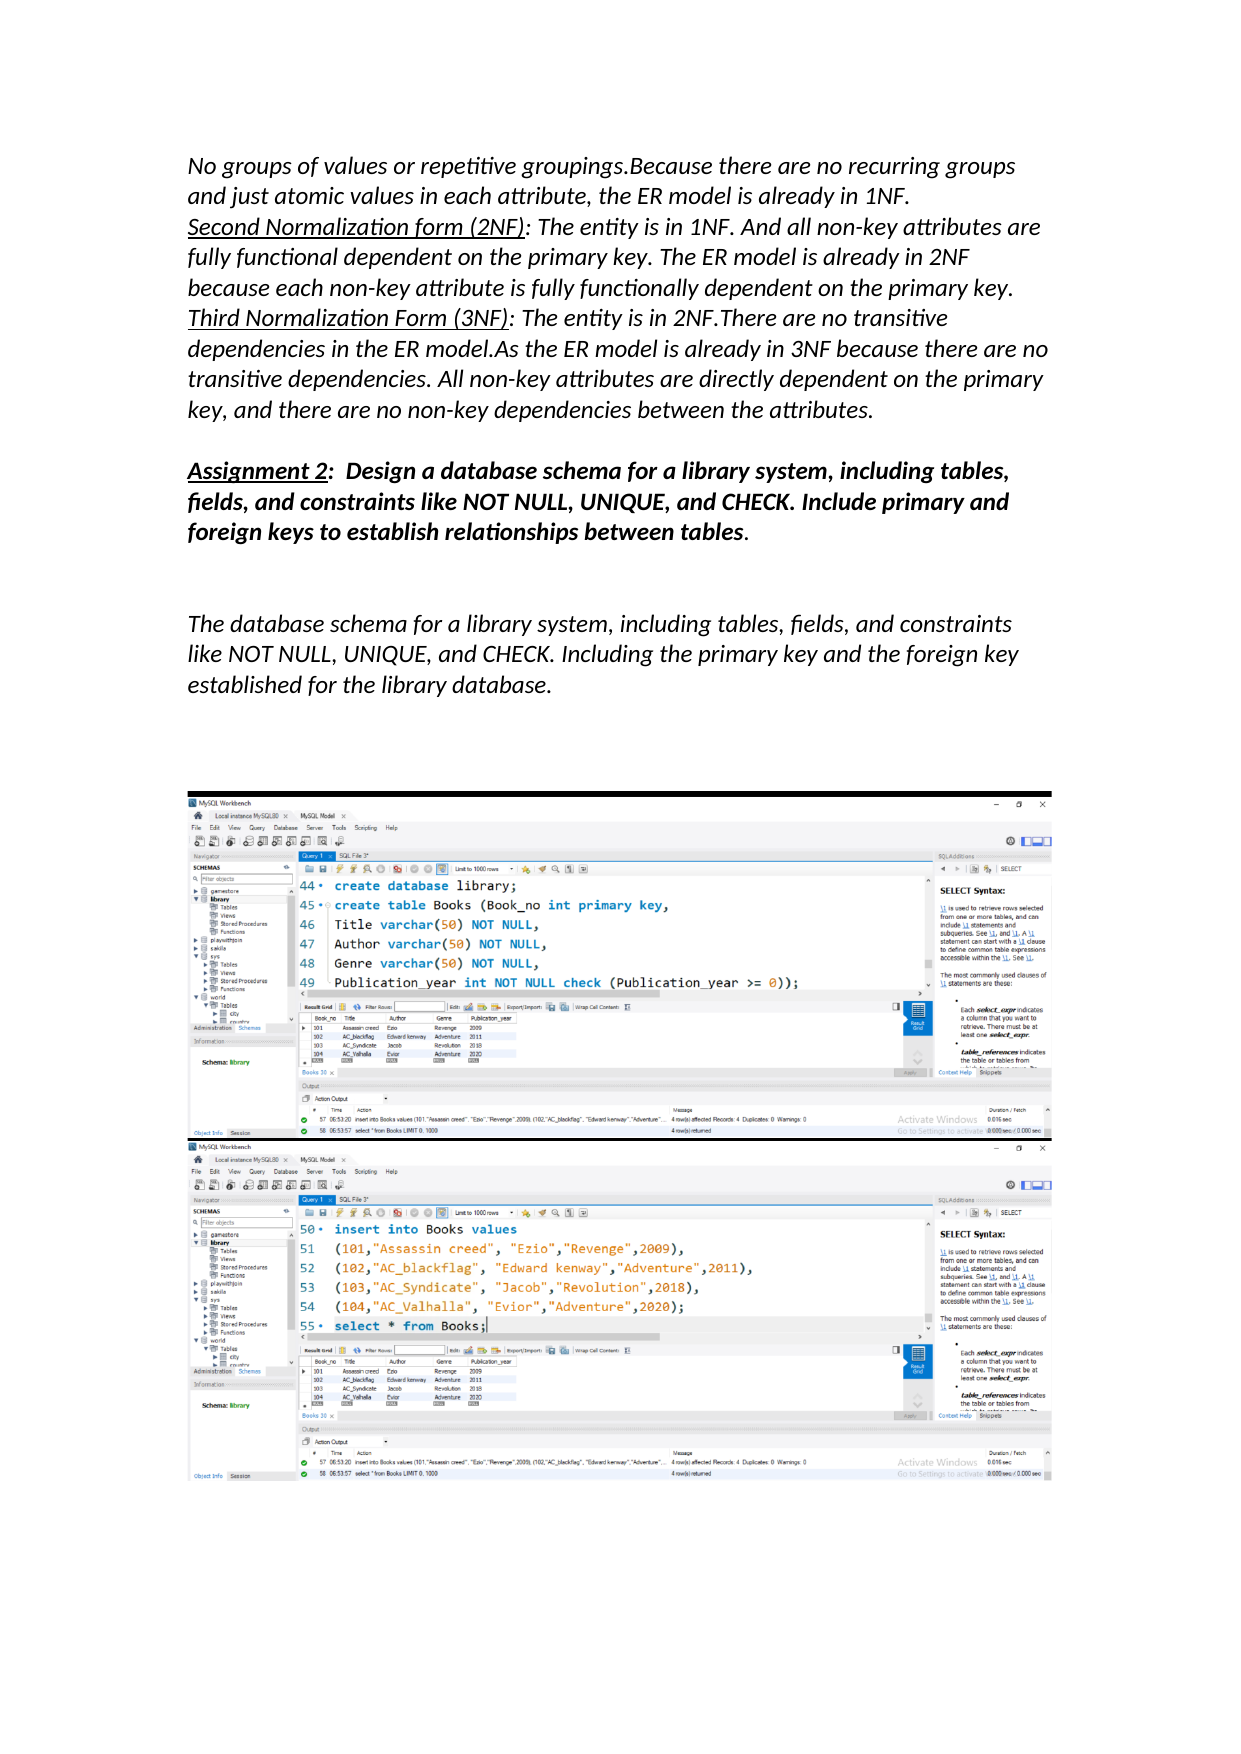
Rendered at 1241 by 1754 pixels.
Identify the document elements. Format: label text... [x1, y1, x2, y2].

text Third Normalization Form (3NF): The entity is in 2NF.There are no transitive dependencies in the ER model.As the ER model is already in 3NF because there are no transitive dependencies. All non-key attributes are directly dependent on the primary key, and there are no non-key dependencies between the attributes. [187, 303, 1053, 425]
text The database schema for a library system, including tables, fields, and constraints like NOT NULL, UNIQUE, and CHECK. Including the primary key and the foreign key established for the library database. [187, 608, 1053, 699]
picture [187, 791, 1052, 1481]
text Assignment 2: Design a database schema for a library system, including tables, fields, and constraints like NOT NULL, UNIQUE, and CHECK. Include primary and foreign keys to establish relationships between tables. [187, 455, 1053, 547]
text Second Normalization form (2NF): The entity is in 1NF. And all non-key attributes are fully functional dependent on the primary key. The ER model is already in 2NF because each non-key attribute is fully functionally dependent on the primary key. [187, 211, 1053, 303]
text No groups of values or repetitive groupings.Because there are no recurring groups and just atomic values in each attribute, the ER model is already in 1NF. [187, 150, 1053, 211]
